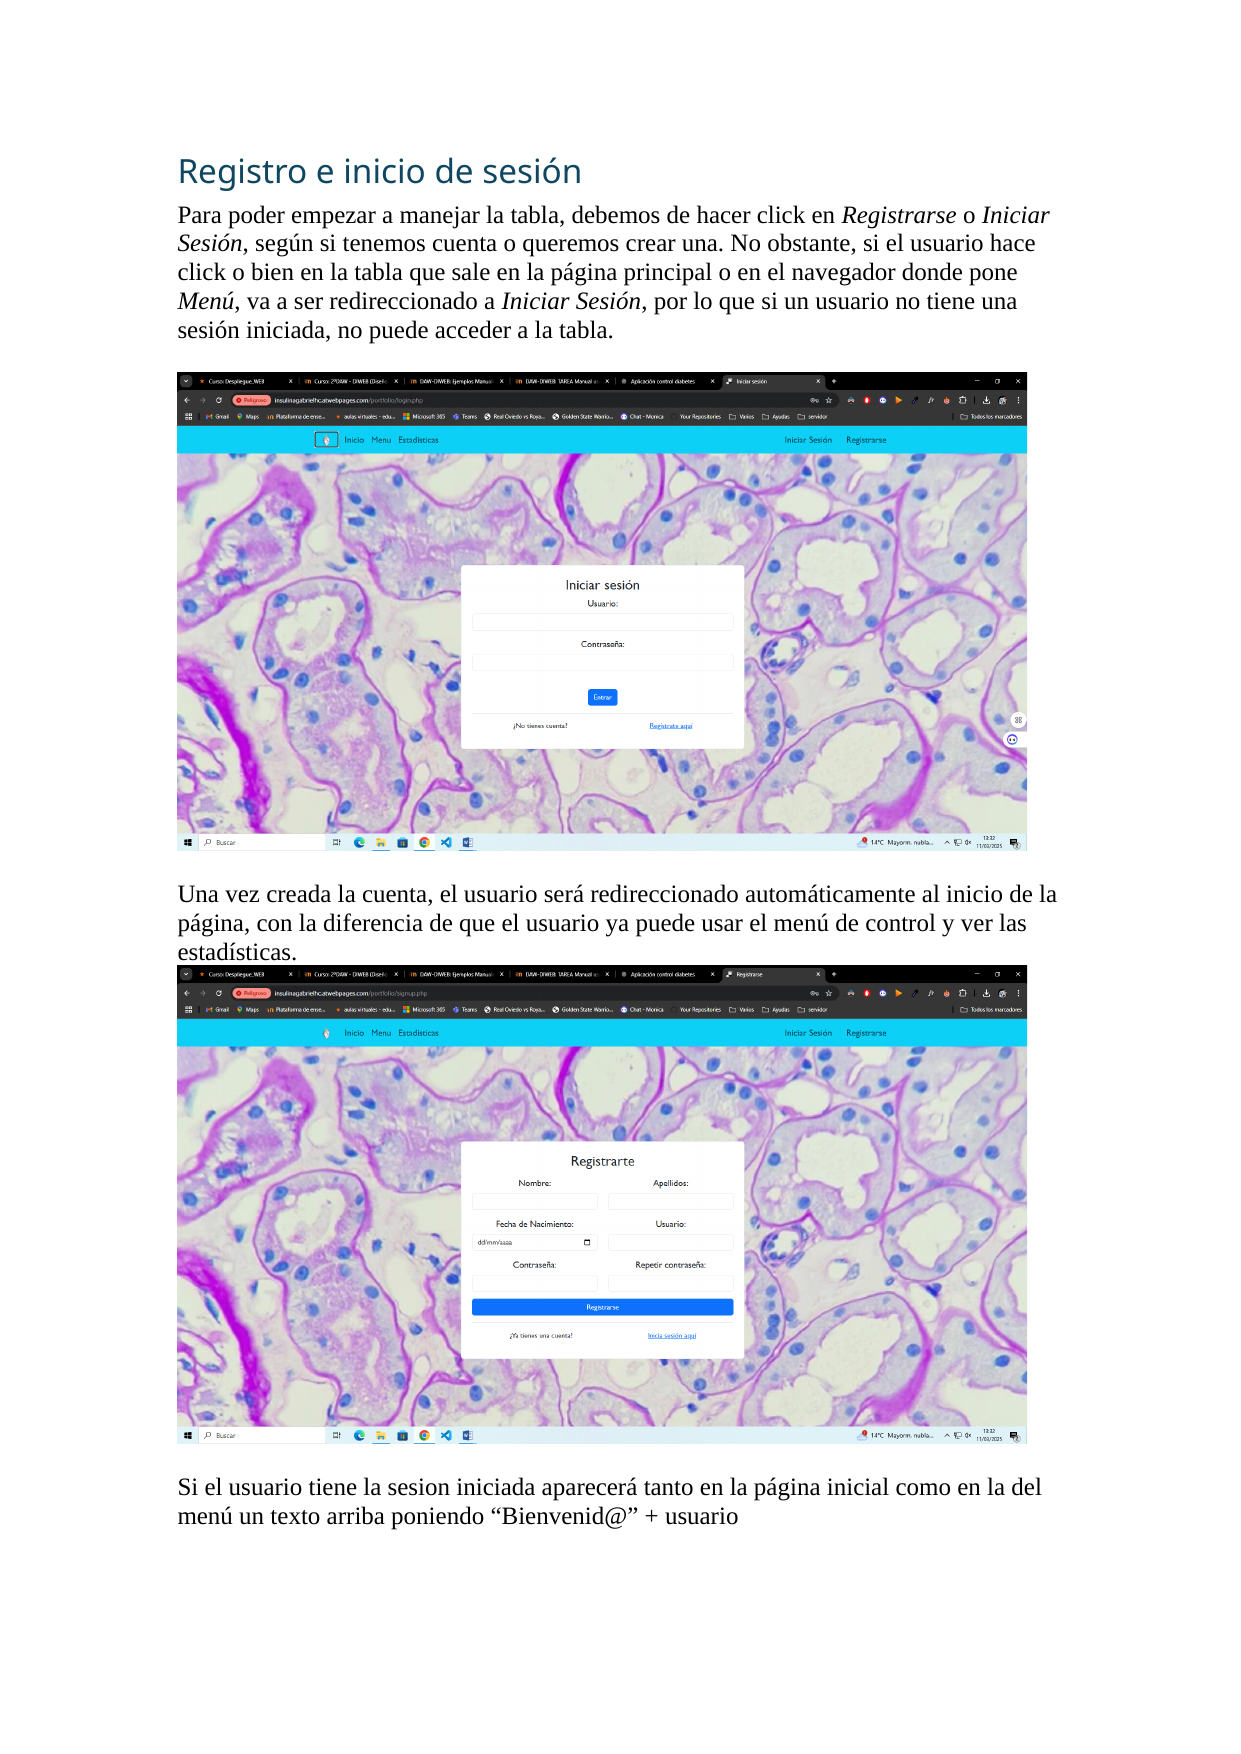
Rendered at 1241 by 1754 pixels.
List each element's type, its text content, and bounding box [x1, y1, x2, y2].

picture [177, 965, 1028, 1444]
picture [177, 372, 1028, 851]
subtitle Registro e inicio de sesión [177, 148, 1063, 193]
text Si el usuario tiene la sesion iniciada aparecerá tanto en la página inicial como en la del menú un texto arriba poniendo “Bienvenid@” + usuario [177, 1472, 1063, 1530]
text Una vez creada la cuenta, el usuario será redireccionado automáticamente al inicio de la página, con la diferencia de que el usuario ya puede usar el menú de control y ver las estadísticas. [177, 879, 1063, 965]
text Para poder empezar a manejar la tabla, debemos de hacer click en Registrarse o Iniciar Sesión, según si tenemos cuenta o queremos crear una. No obstante, si el usuario hace click o bien en la tabla que sale en la página principal o en el navegador donde pone Menú, va a ser redireccionado a Iniciar Sesión, por lo que si un usuario no tiene una sesión iniciada, no puede acceder a la tabla. [177, 200, 1063, 343]
